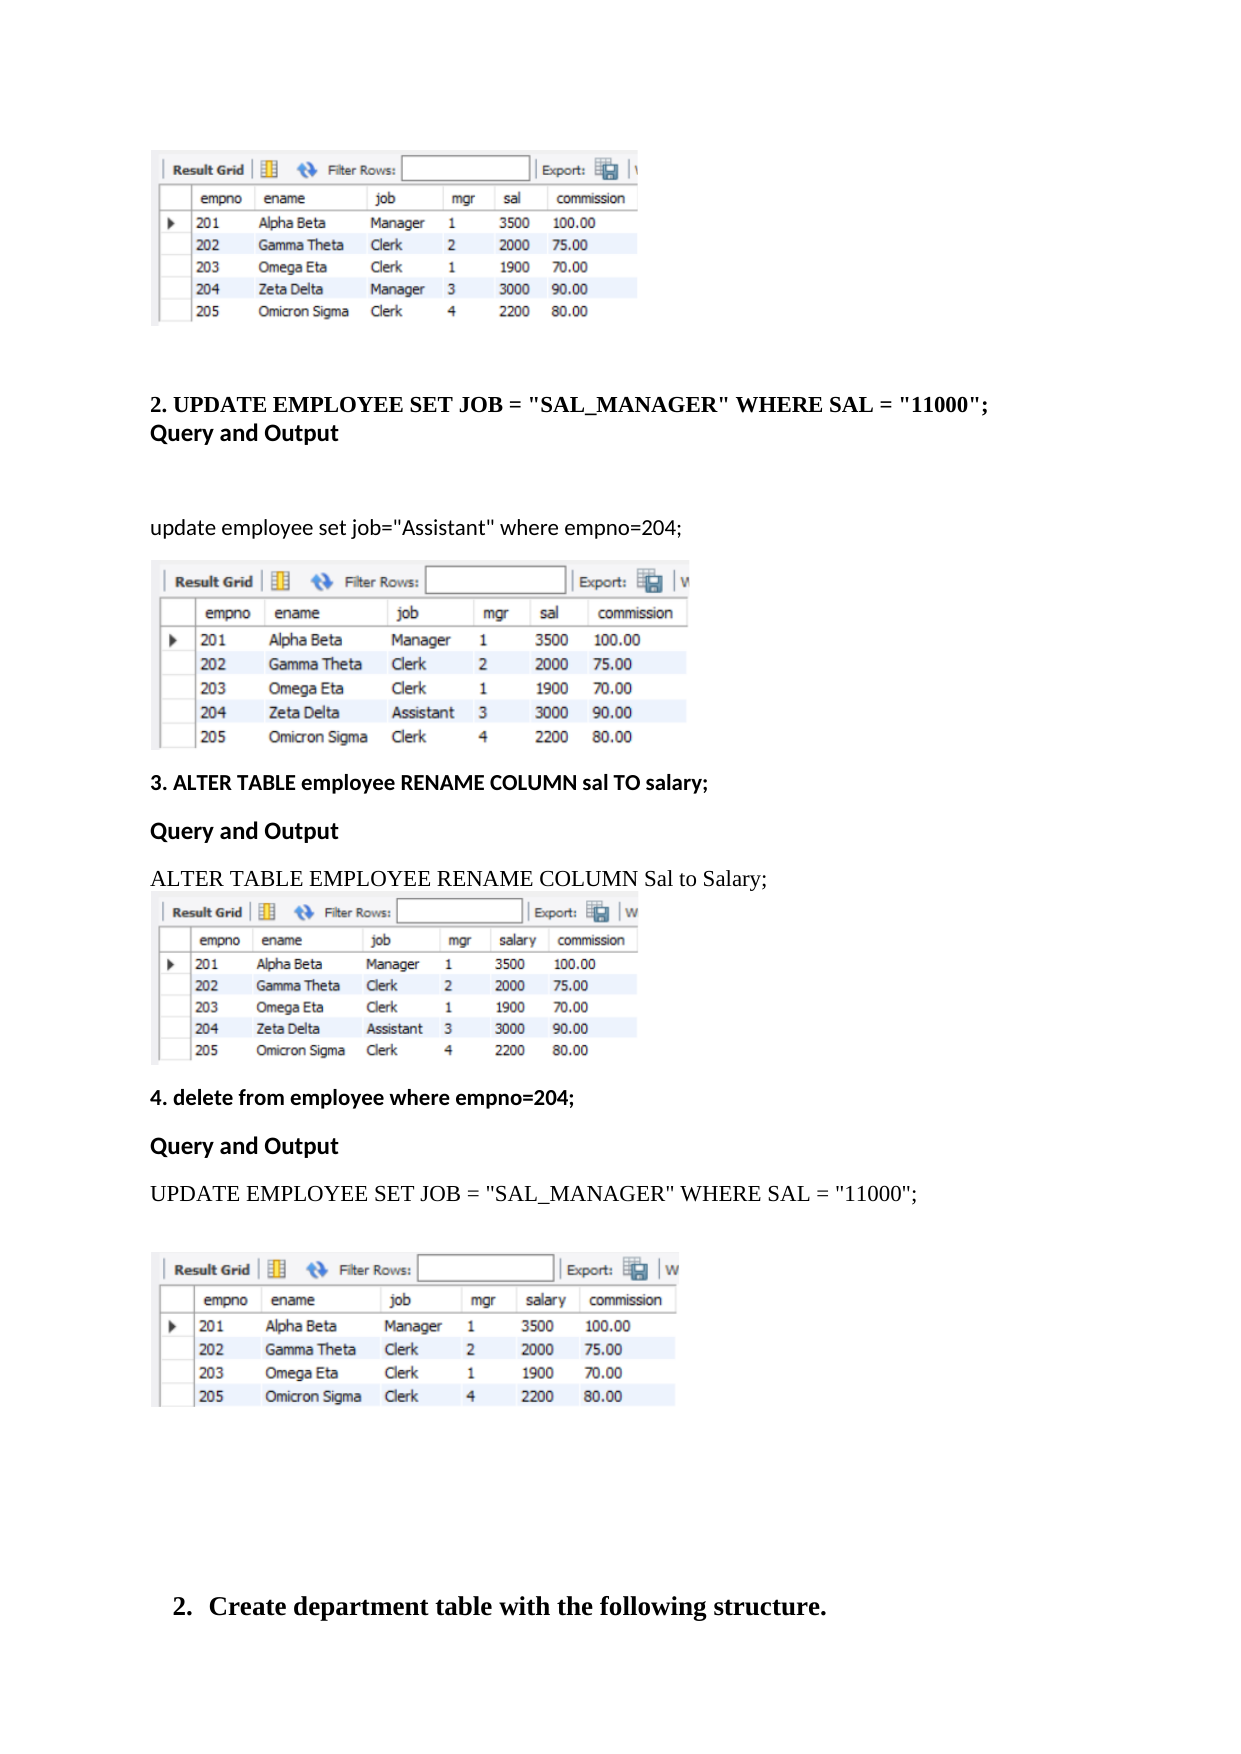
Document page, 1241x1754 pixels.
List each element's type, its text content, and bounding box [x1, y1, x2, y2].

picture [150, 1252, 680, 1407]
picture [150, 891, 639, 1065]
text UPDATE EMPLOYEE SET JOB = "SAL_MANAGER" WHERE SAL = "11000"; [150, 1179, 1090, 1206]
text Query and Output [150, 815, 1090, 846]
text 2. UPDATE EMPLOYEE SET JOB = "SAL_MANAGER" WHERE SAL = "11000"; [150, 391, 1090, 417]
list Create department table with the following structure. [172, 1590, 1090, 1621]
text ALTER TABLE EMPLOYEE RENAME COLUMN Sal to Salary; [150, 865, 1090, 891]
text update employee set job="Assistant" where empno=204; [150, 513, 1090, 541]
text 3. ALTER TABLE employee RENAME COLUMN sal TO salary; [150, 768, 1090, 796]
text 4. delete from employee where empno=204; [150, 1083, 1090, 1111]
picture [150, 560, 690, 750]
text Query and Output [150, 1130, 1090, 1161]
text Query and Output [150, 417, 1090, 447]
picture [150, 150, 638, 326]
